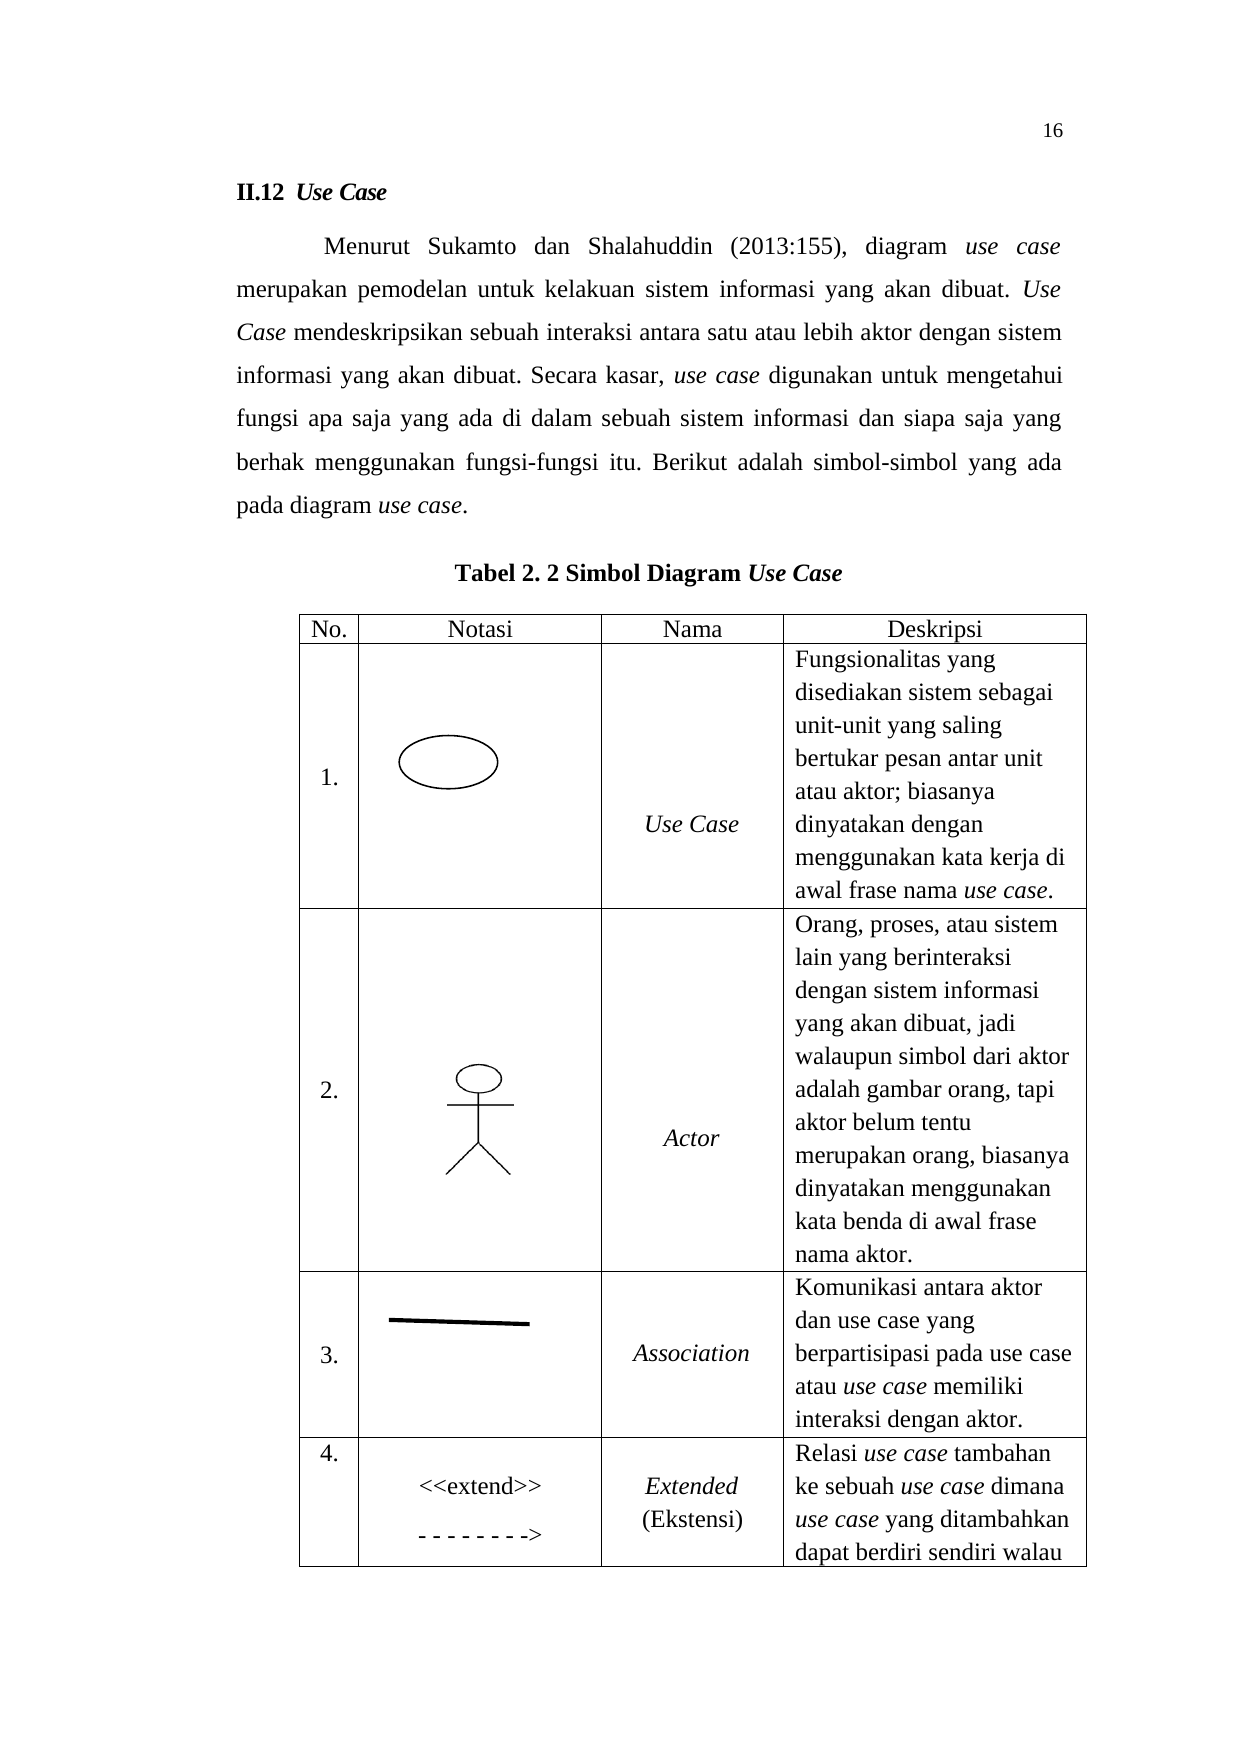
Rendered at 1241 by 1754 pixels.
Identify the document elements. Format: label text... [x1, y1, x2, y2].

table_cell Komunikasi antara aktor dan use case yang berpartisipasi pada use case atau use case memiliki interaksi dengan aktor. [784, 1272, 1086, 1437]
table_header Deskripsi [784, 615, 1086, 643]
table_header No. [300, 615, 358, 643]
table_cell 2. [300, 909, 358, 1271]
table_header Notasi [359, 615, 601, 643]
table_cell [359, 1272, 601, 1437]
table_cell Actor [602, 909, 783, 1271]
table_cell [359, 644, 601, 908]
table_cell Extended (Ekstensi) [602, 1438, 783, 1566]
table_cell 1. [300, 644, 358, 908]
table_cell Fungsionalitas yang disediakan sistem sebagai unit-unit yang saling bertukar pesan antar unit atau aktor; biasanya dinyatakan dengan menggunakan kata kerja di awal frase nama use case. [784, 644, 1086, 908]
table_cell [359, 1438, 601, 1566]
table_cell 4. [300, 1438, 358, 1566]
table_cell Use Case [602, 644, 783, 908]
table_cell [359, 909, 601, 1271]
text Tabel 2. 2 Simbol Diagram Use Case [236, 558, 1063, 587]
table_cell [784, 1438, 1086, 1566]
picture [431, 1056, 529, 1186]
table_cell Orang, proses, atau sistem lain yang berinteraksi dengan sistem informasi yang akan dibuat, jadi walaupun simbol dari aktor adalah gambar orang, tapi aktor belum tentu merupakan orang, biasanya dinyatakan menggunakan kata benda di awal frase nama aktor. [784, 909, 1086, 1271]
table_cell Association [602, 1272, 783, 1437]
table_cell 3. [300, 1272, 358, 1437]
subtitle Use Case [236, 177, 1063, 206]
text Menurut Sukamto dan Shalahuddin (2013:155), diagram use case merupakan pemodelan untuk kelakuan sistem informasi yang akan dibuat. Use Case mendeskripsikan sebuah interaksi antara satu atau lebih aktor dengan sistem informasi yang akan dibuat. Secara kasar, use case digunakan untuk mengetahui fungsi apa saja yang ada di dalam sebuah sistem informasi dan siapa saja yang berhak menggunakan fungsi-fungsi itu. Berikut adalah simbol-simbol yang ada pada diagram use case. [236, 231, 1063, 518]
table_header Nama [602, 615, 783, 643]
